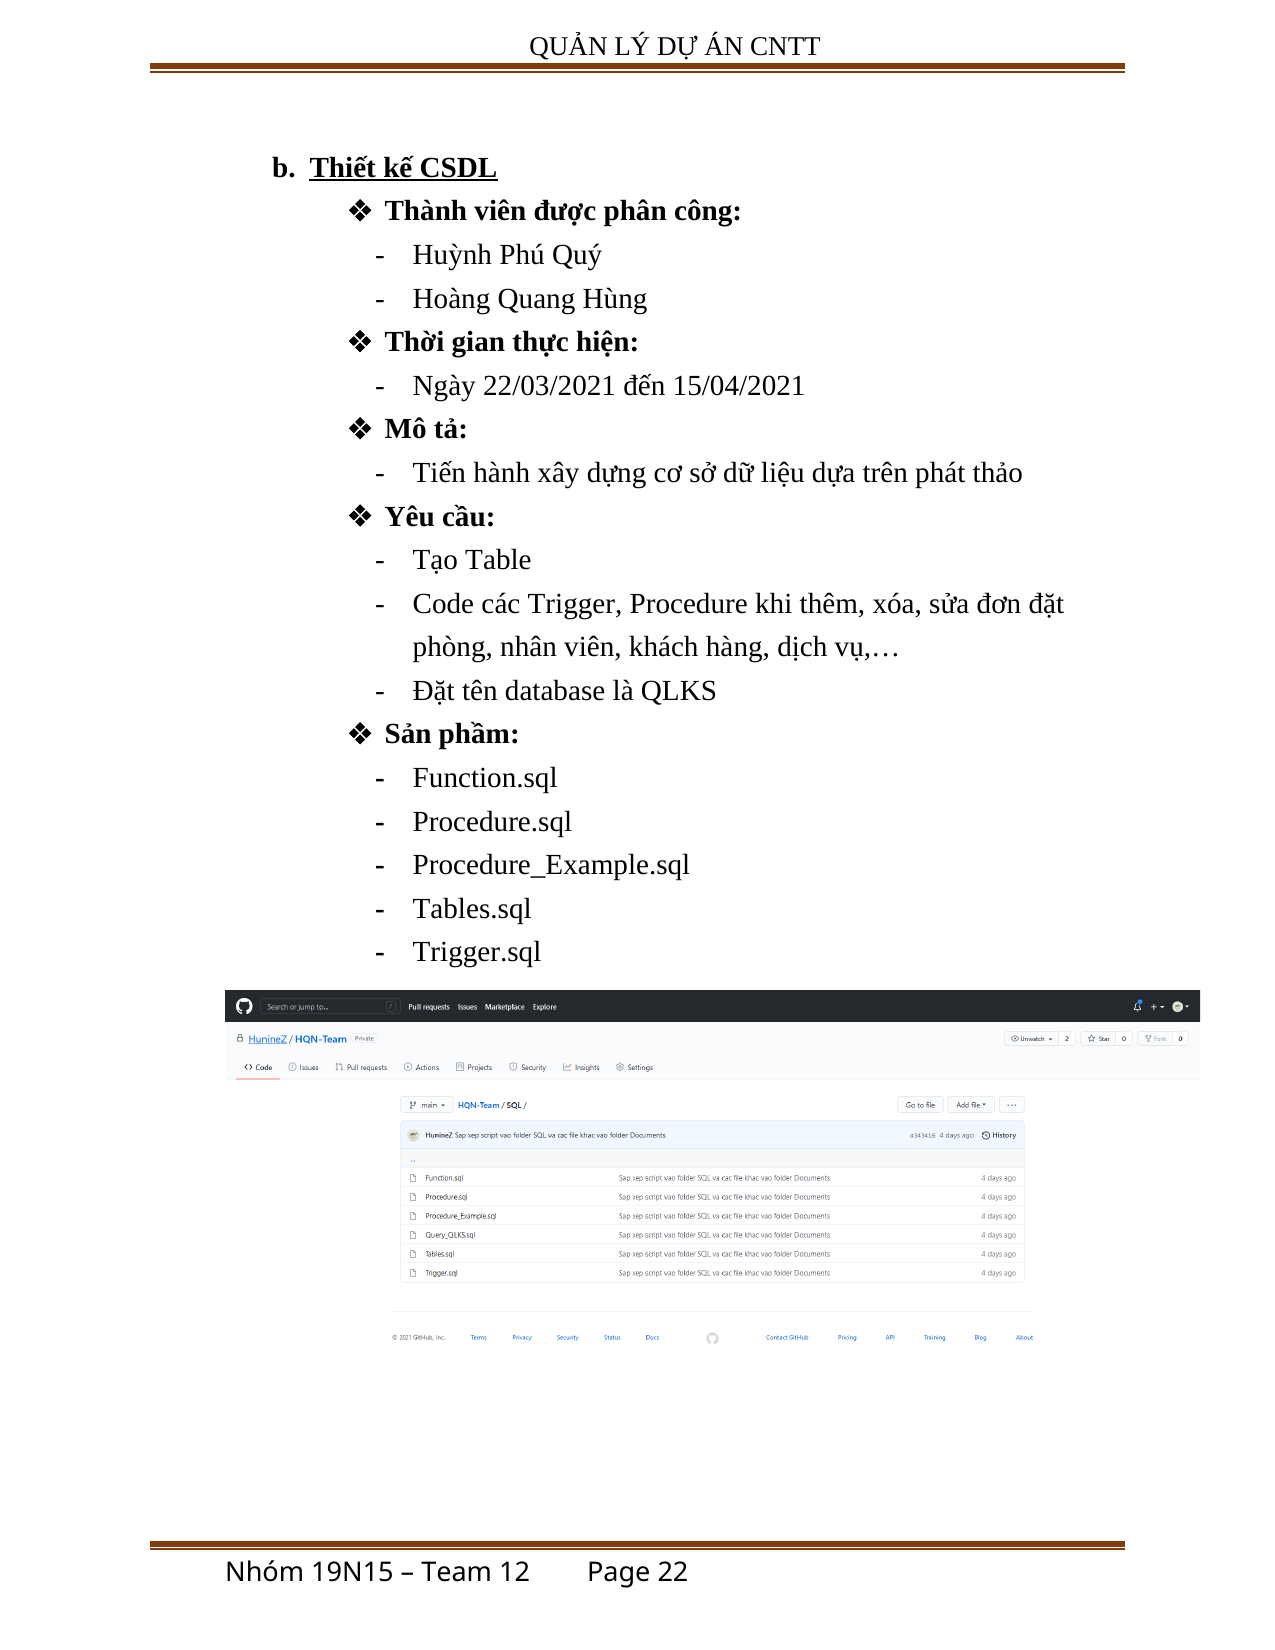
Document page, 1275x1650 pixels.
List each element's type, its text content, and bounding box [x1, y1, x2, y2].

list Procedure_Example.sql [375, 847, 1125, 881]
list Thành viên được phân công: [347, 193, 1125, 227]
list Thời gian thực hiện: [347, 324, 1125, 358]
list Procedure.sql [375, 804, 1125, 837]
list Mô tả: [347, 411, 1125, 445]
list Tạo Table [375, 542, 1125, 576]
picture [225, 990, 1200, 1479]
list Trigger.sql [375, 934, 1125, 968]
list Ngày 22/03/2021 đến 15/04/2021 [375, 368, 1125, 401]
list Yêu cầu: [347, 499, 1125, 532]
list Code các Trigger, Procedure khi thêm, xóa, sửa đơn đặt phòng, nhân viên, khách hàng, dịch vụ,… [375, 586, 1125, 663]
list Tables.sql [375, 891, 1125, 924]
list Huỳnh Phú Quý [375, 237, 1125, 271]
list Sản phầm: [347, 716, 1125, 750]
list Hoàng Quang Hùng [375, 281, 1125, 314]
list Tiến hành xây dựng cơ sở dữ liệu dựa trên phát thảo [375, 455, 1125, 489]
list Đặt tên database là QLKS [375, 673, 1125, 706]
list Thiết kế CSDL [272, 150, 1125, 183]
list Function.sql [375, 760, 1125, 794]
